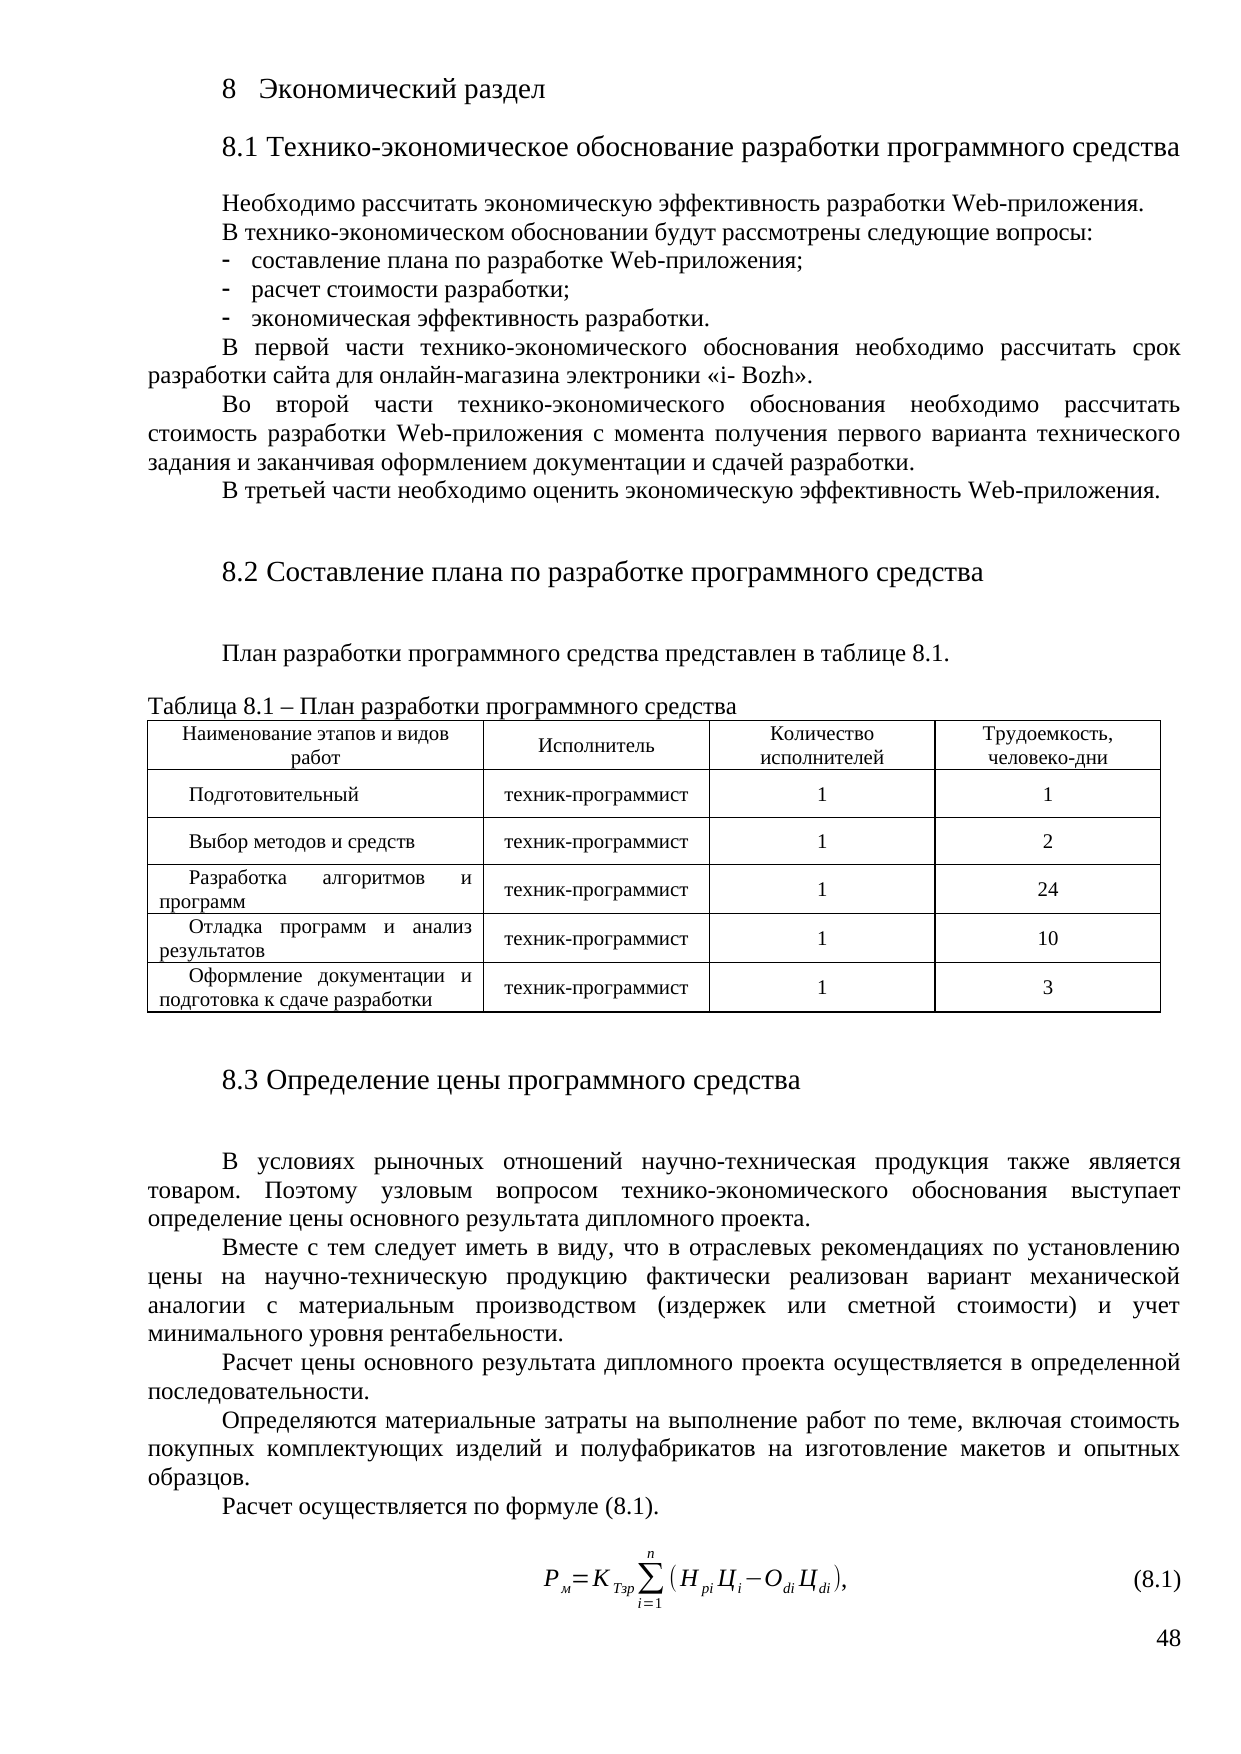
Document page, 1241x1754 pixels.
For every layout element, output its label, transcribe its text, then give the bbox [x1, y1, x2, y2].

list Составление плана по разработке программного средства [222, 554, 1181, 588]
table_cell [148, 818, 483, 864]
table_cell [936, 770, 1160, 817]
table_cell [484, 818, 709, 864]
list экономическая эффективность разработки. [148, 303, 1181, 332]
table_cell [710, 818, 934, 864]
text В первой части технико-экономического обоснования необходимо рассчитать срок разработки сайта для онлайн-магазина электроники «i- Bozh». [148, 332, 1181, 389]
list Технико-экономическое обоснование разработки программного средства [222, 129, 1181, 163]
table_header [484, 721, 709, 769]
text План разработки программного средства представлен в таблице 8.1. [148, 638, 1181, 666]
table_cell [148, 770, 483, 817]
text Расчет цены основного результата дипломного проекта осуществляется в определенной последовательности. [148, 1347, 1181, 1405]
list Определение цены программного средства [222, 1062, 1181, 1096]
list составление плана по разработке Web-приложения; [148, 245, 1181, 274]
text Вместе с тем следует иметь в виду, что в отраслевых рекомендациях по установлению цены на научно-техническую продукцию фактически реализован вариант механической аналогии с материальным производством (издержек или сметной стоимости) и учет минимального уровня рентабельности. [148, 1232, 1181, 1347]
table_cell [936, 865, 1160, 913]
list расчет стоимости разработки; [148, 274, 1181, 303]
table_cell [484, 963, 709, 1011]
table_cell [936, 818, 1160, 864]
text Во второй части технико-экономического обоснования необходимо рассчитать стоимость разработки Web-приложения с момента получения первого варианта технического задания и заканчивая оформлением документации и сдачей разработки. [148, 389, 1181, 475]
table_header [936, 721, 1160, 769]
text Таблица 8.1 – План разработки программного средства [148, 691, 1181, 720]
text В третьей части необходимо оценить экономическую эффективность Web-приложения. [148, 475, 1181, 504]
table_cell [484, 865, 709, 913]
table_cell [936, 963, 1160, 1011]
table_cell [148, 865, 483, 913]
text , (8.1) [148, 1545, 1181, 1612]
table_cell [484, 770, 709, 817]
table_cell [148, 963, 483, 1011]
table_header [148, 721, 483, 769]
text Определяются материальные затраты на выполнение работ по теме, включая стоимость покупных комплектующих изделий и полуфабрикатов на изготовление макетов и опытных образцов. [148, 1405, 1181, 1491]
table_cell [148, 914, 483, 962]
text Необходимо рассчитать экономическую эффективность разработки Web-приложения. [148, 188, 1181, 217]
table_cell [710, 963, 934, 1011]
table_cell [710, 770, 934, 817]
text В условиях рыночных отношений научно-техническая продукция также является товаром. Поэтому узловым вопросом технико-экономического обоснования выступает определение цены основного результата дипломного проекта. [148, 1146, 1181, 1232]
text Расчет осуществляется по формуле (8.1). [148, 1491, 1181, 1520]
list Экономический раздел [222, 71, 1181, 104]
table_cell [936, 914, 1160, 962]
text В технико-экономическом обосновании будут рассмотрены следующие вопросы: [148, 217, 1181, 245]
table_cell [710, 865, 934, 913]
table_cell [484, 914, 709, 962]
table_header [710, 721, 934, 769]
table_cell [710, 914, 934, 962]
